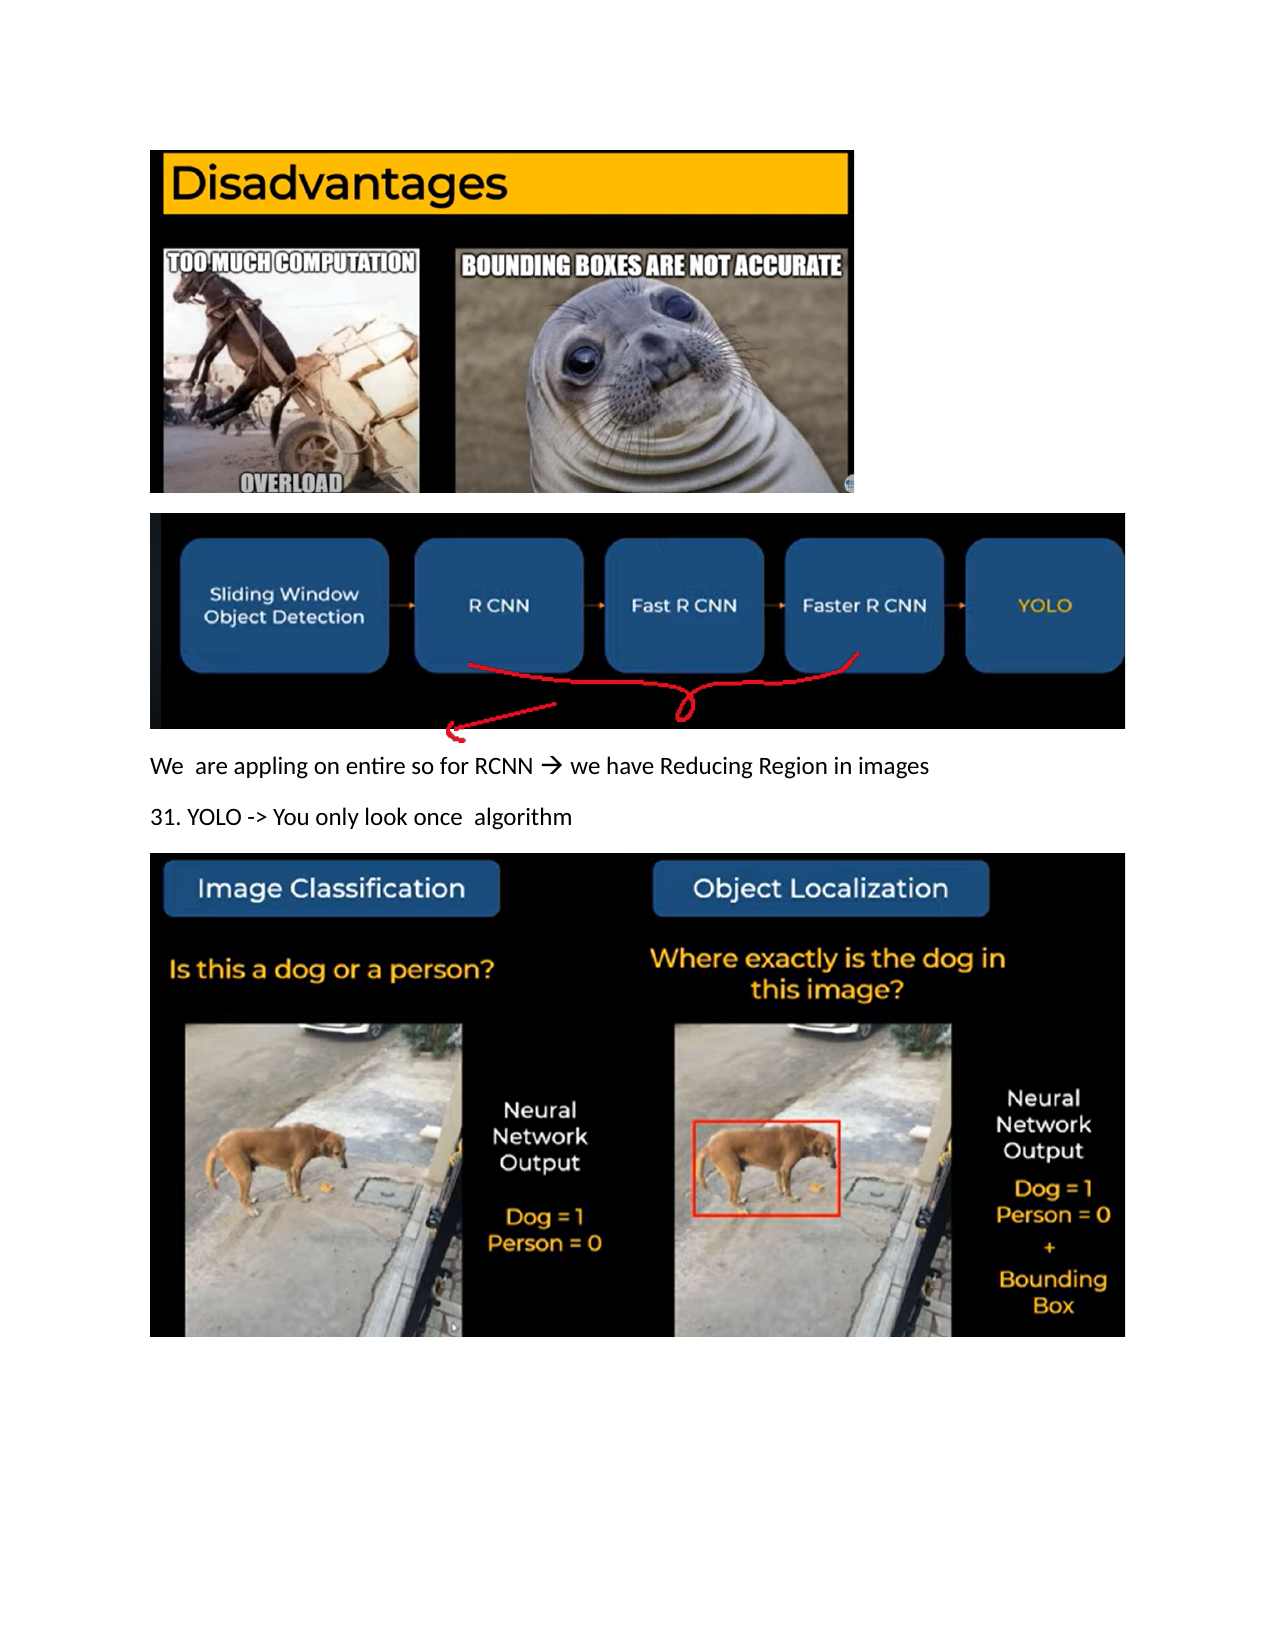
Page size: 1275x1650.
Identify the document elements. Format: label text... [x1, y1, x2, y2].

picture [150, 513, 1125, 743]
picture [150, 853, 1125, 1337]
picture [150, 150, 855, 493]
text We are appling on entire so for RCNN we have Reducing Region in images [150, 750, 1125, 780]
text 31. YOLO -> You only look once algorithm [150, 802, 1125, 832]
